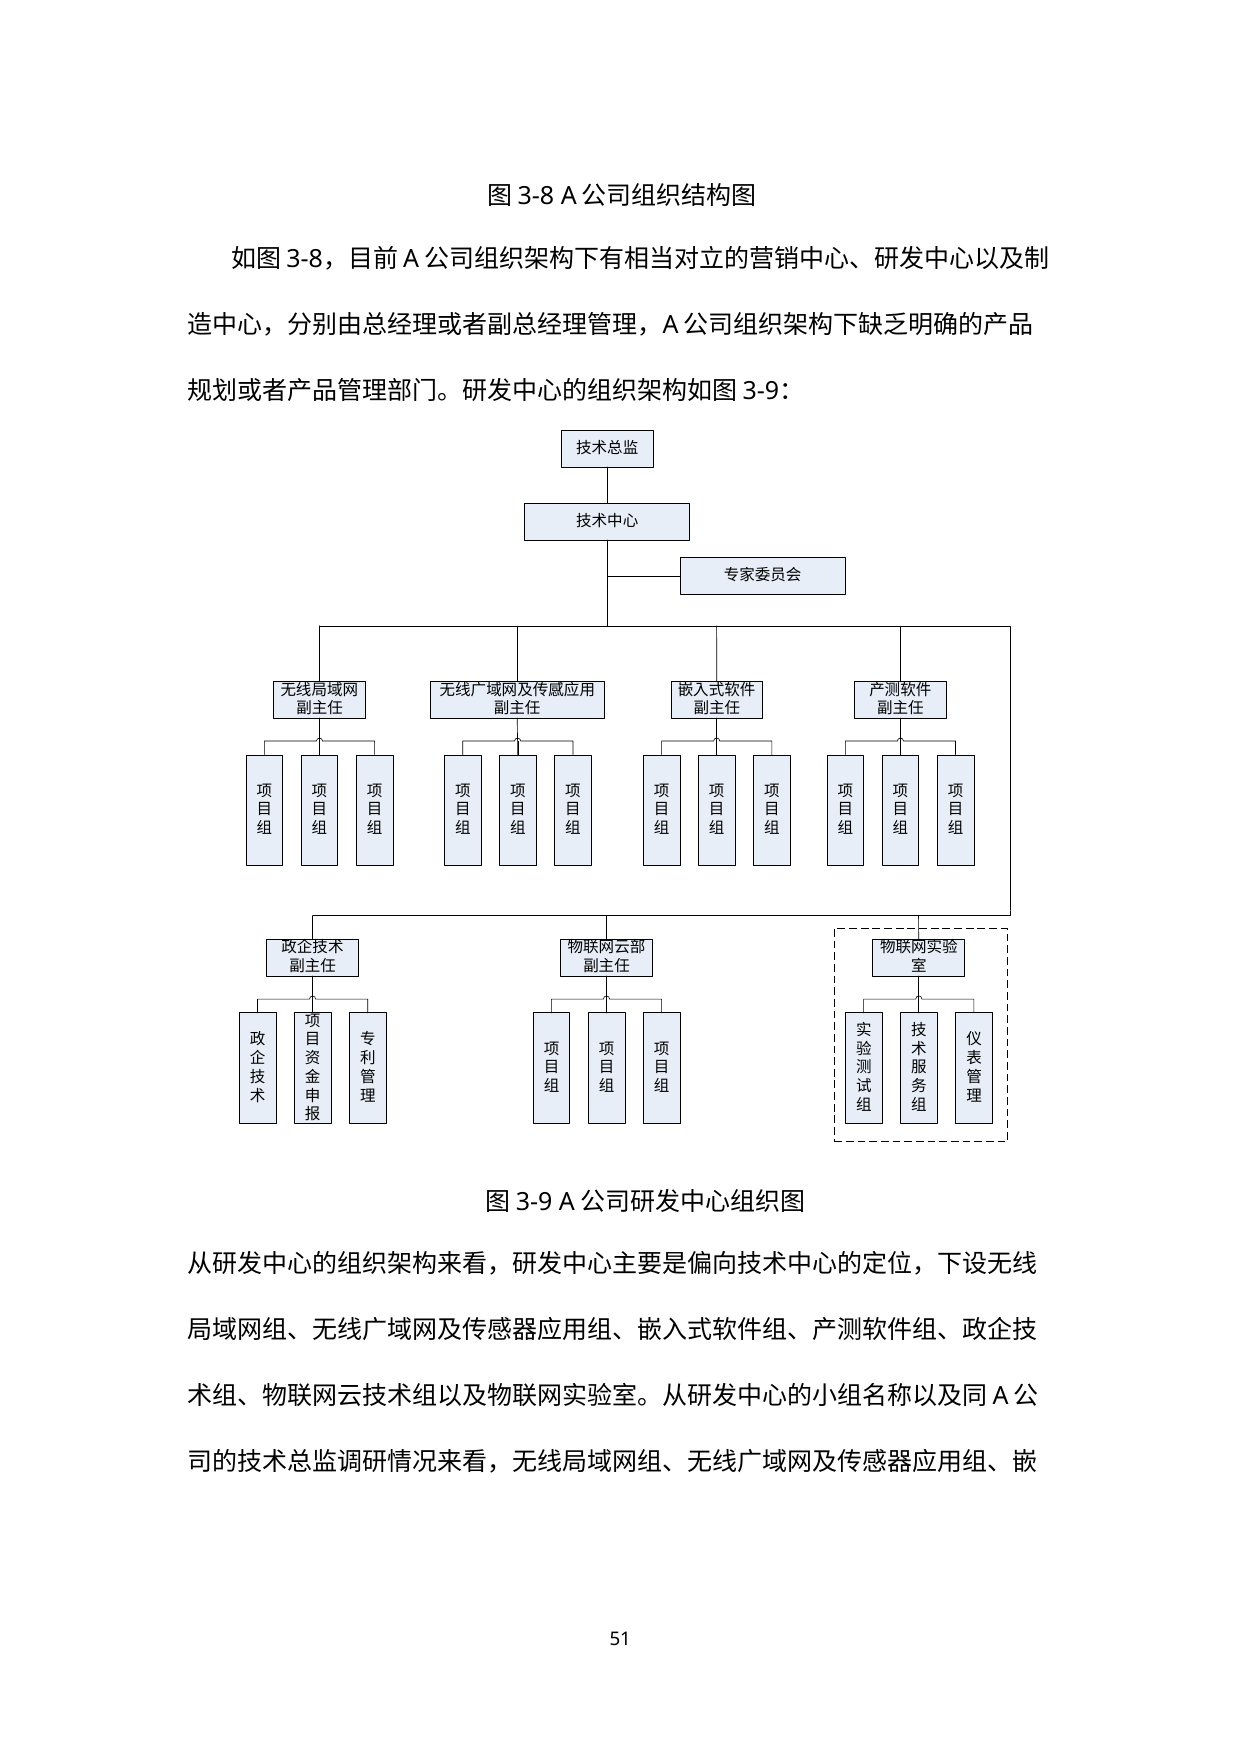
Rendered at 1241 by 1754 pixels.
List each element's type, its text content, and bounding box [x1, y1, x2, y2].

text 图3-8 A公司组织结构图 [187, 172, 1053, 216]
text 图3-9 A公司研发中心组织图 [187, 1177, 1053, 1222]
text 如图3-8，目前A公司组织架构下有相当对立的营销中心、研发中心以及制造中心，分别由总经理或者副总经理管理，A公司组织架构下缺乏明确的产品规划或者产品管理部门。研发中心的组织架构如图3-9： [187, 234, 1053, 410]
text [187, 1240, 1053, 1482]
